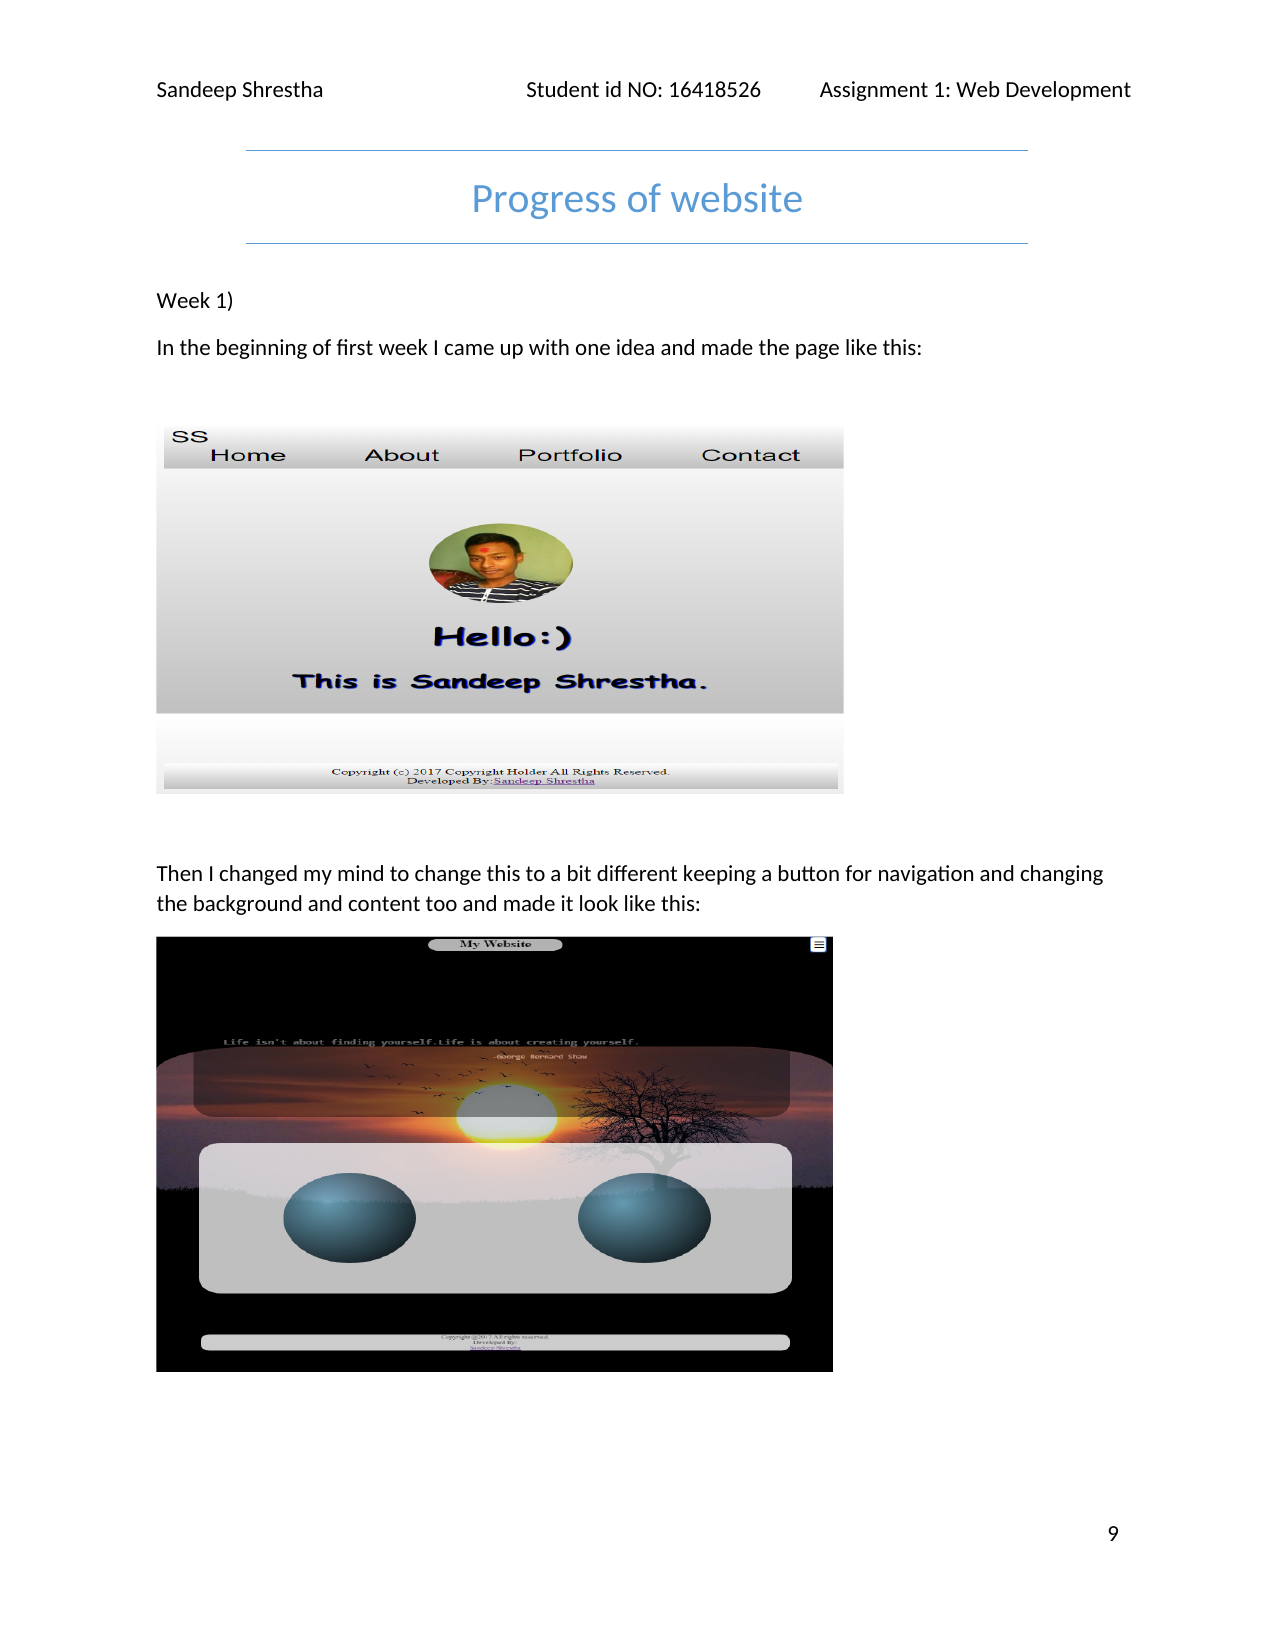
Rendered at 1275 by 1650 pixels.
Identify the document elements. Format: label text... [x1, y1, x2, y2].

picture [156, 426, 844, 794]
text In the beginning of first week I came up with one idea and made the page like this: [156, 333, 1118, 361]
picture [156, 936, 833, 1372]
text Then I changed my mind to change this to a bit different keeping a button for navigation and changing the background and content too and made it look like this: [156, 859, 1118, 918]
text Progress of website [246, 151, 1028, 243]
text Week 1) [156, 286, 1118, 314]
